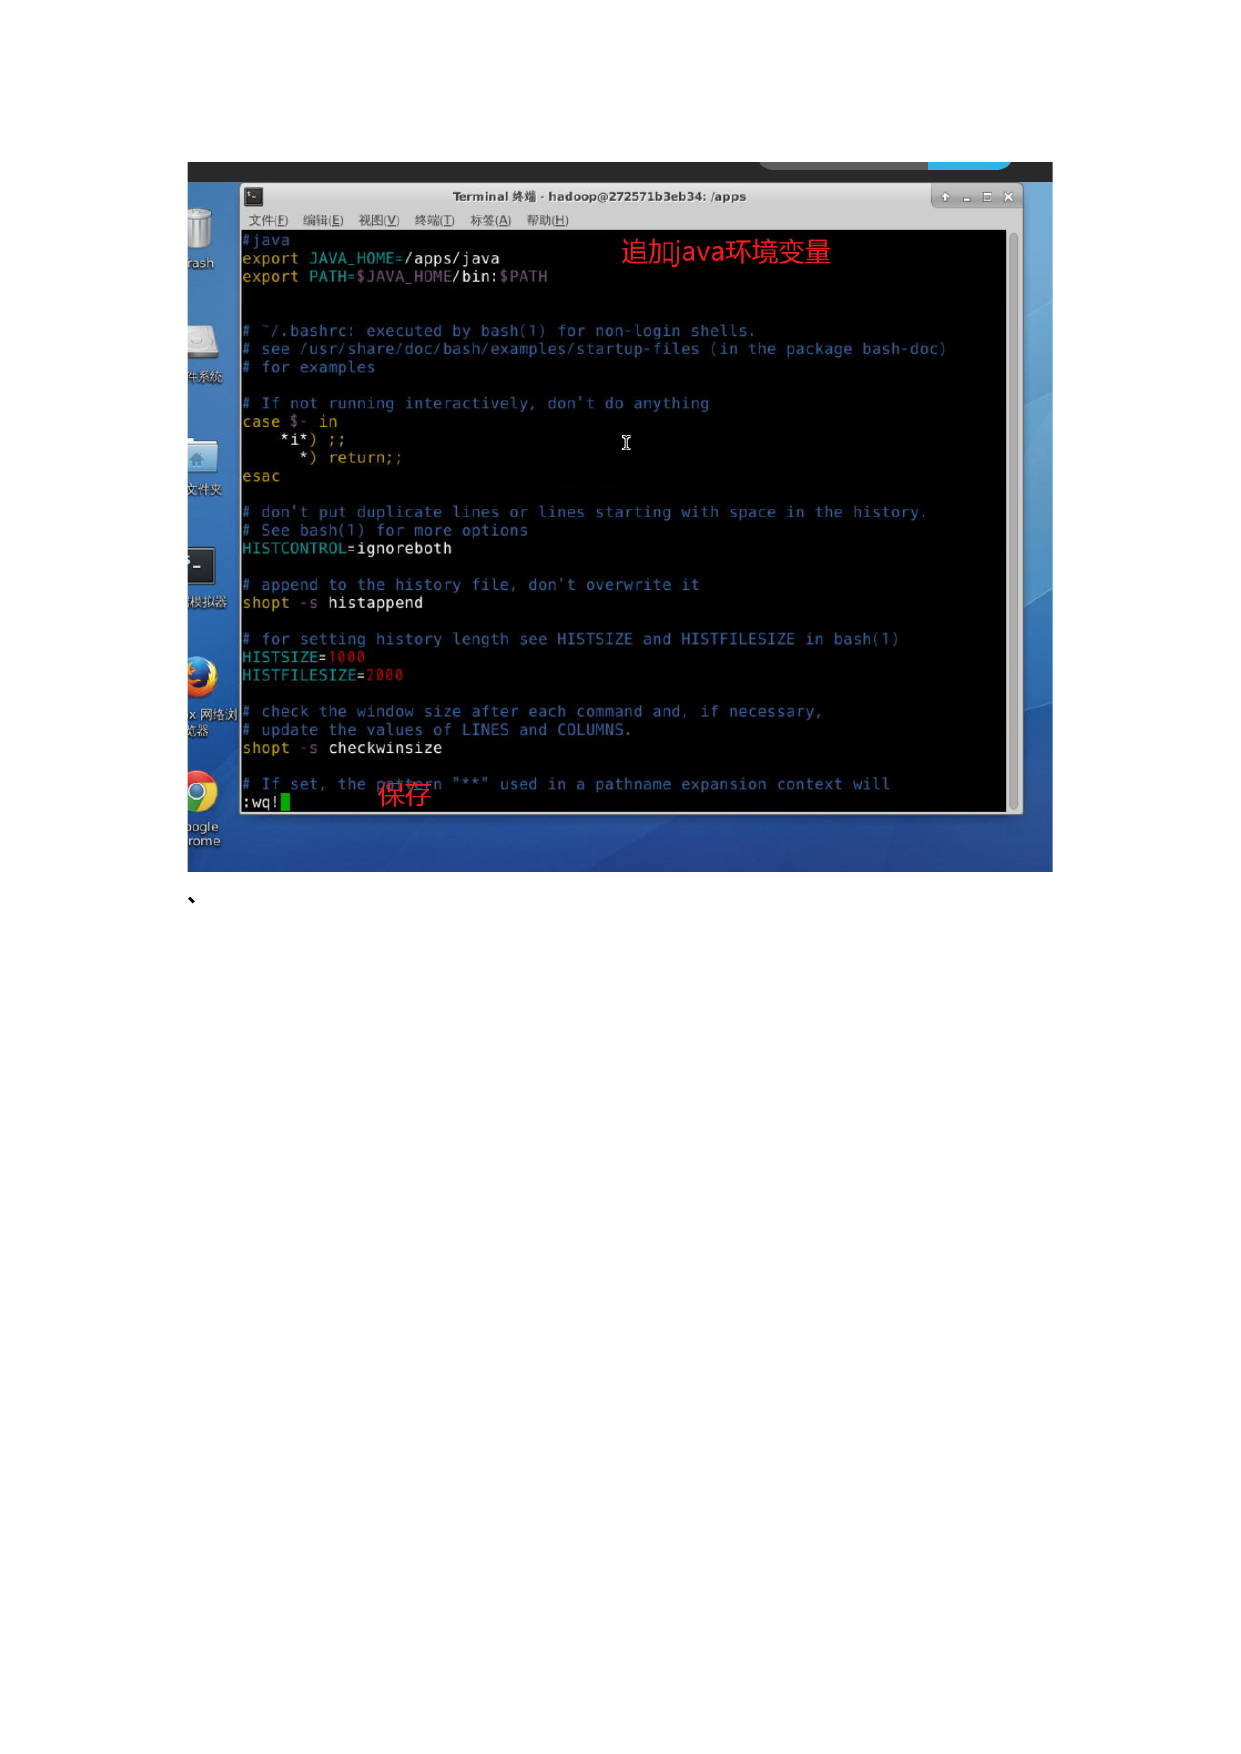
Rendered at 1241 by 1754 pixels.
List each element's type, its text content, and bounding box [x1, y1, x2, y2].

picture [187, 162, 1053, 872]
text 、 [187, 877, 1053, 909]
